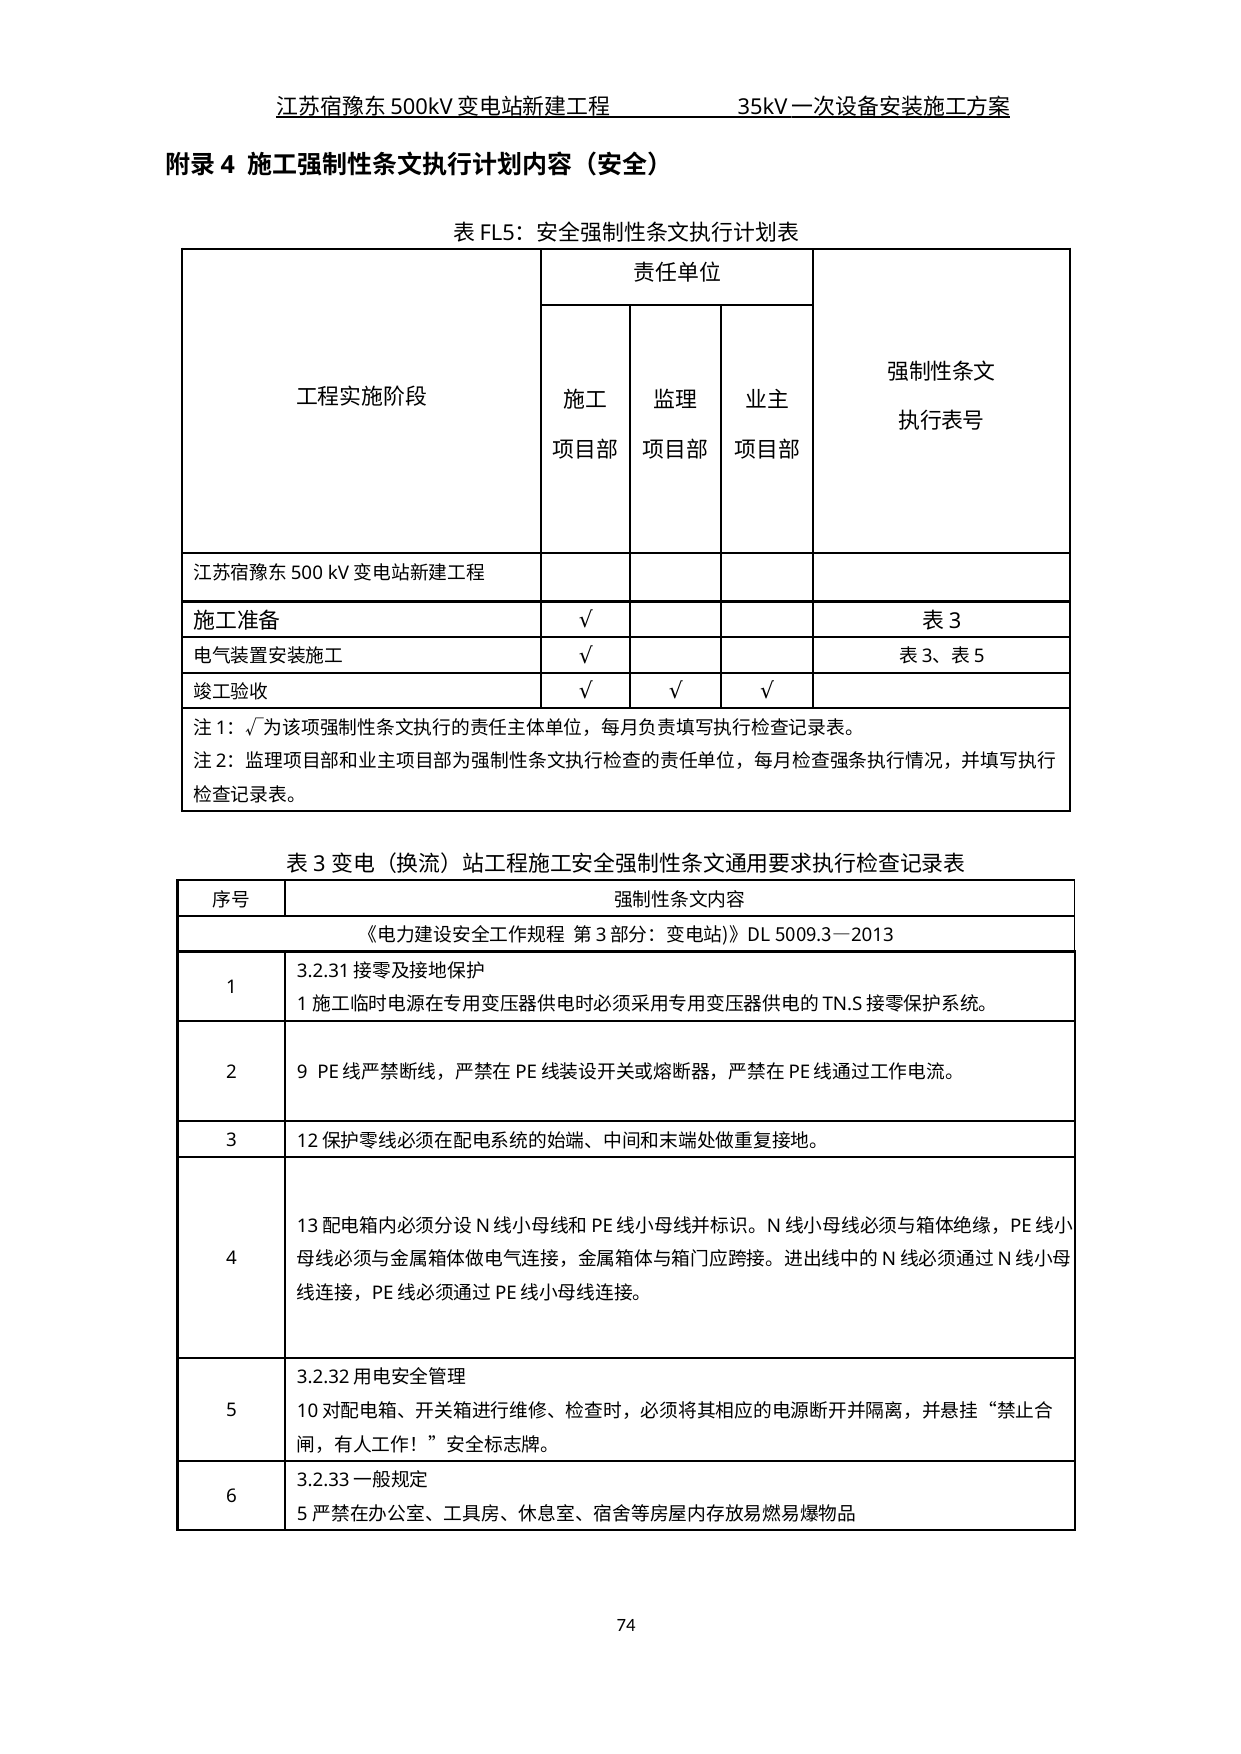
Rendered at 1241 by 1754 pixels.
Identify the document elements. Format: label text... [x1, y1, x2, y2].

table_cell 2 [179, 1022, 284, 1120]
table_cell [722, 554, 812, 600]
table_cell 5 [179, 1359, 284, 1460]
table_cell 13配电箱内必须分设N线小母线和PE线小母线并标识。N线小母线必须与箱体绝缘，PE线小母线必须与金属箱体做电气连接，金属箱体与箱门应跨接。进出线中的N线必须通过N线小母线连接，PE线必须通过PE线小母线连接。 [286, 1158, 1074, 1357]
table_cell 9 PE线严禁断线，严禁在PE线装设开关或熔断器，严禁在PE线通过工作电流。 [286, 1022, 1074, 1120]
table_cell 监理 项目部 [631, 306, 720, 552]
table_header 强制性条文内容 [286, 881, 1074, 915]
table_cell 竣工验收 [183, 674, 540, 707]
table_cell [631, 554, 720, 600]
table_cell [631, 638, 720, 672]
table_cell √ [631, 674, 720, 707]
table_cell 1 [179, 953, 284, 1019]
table_cell 3.2.33一般规定 5 严禁在办公室、工具房、休息室、宿舍等房屋内存放易燃易爆物品 [286, 1462, 1074, 1529]
table_header 序号 [179, 881, 284, 915]
table_cell √ [542, 638, 629, 672]
table_cell 注1：√为该项强制性条文执行的责任主体单位，每月负责填写执行检查记录表。 注2：监理项目部和业主项目部为强制性条文执行检查的责任单位，每月检查强条执行情况，并填写执行检查记录表。 [183, 709, 1069, 810]
table_cell 表3 [814, 603, 1069, 636]
subtitle 附录4 施工强制性条文执行计划内容（安全） [165, 129, 1087, 196]
table_cell 江苏宿豫东500 kV 变电站新建工程 [183, 554, 540, 600]
table_cell [722, 638, 812, 672]
table_cell [542, 554, 629, 600]
table_cell 业主 项目部 [722, 306, 812, 552]
table_header 强制性条文 执行表号 [814, 250, 1069, 552]
table_cell [722, 603, 812, 636]
table_cell [814, 554, 1069, 600]
table_cell 12保护零线必须在配电系统的始端、中间和末端处做重复接地。 [286, 1122, 1074, 1156]
table_header 工程实施阶段 [183, 250, 540, 552]
table_cell 3.2.31接零及接地保护 1 施工临时电源在专用变压器供电时必须采用专用变压器供电的TN.S接零保护系统。 [286, 953, 1074, 1019]
text 表3 变电（换流）站工程施工安全强制性条文通用要求执行检查记录表 [165, 846, 1087, 879]
table_cell 施工 项目部 [542, 306, 629, 552]
table_cell 电气装置安装施工 [183, 638, 540, 672]
table_cell 4 [179, 1158, 284, 1357]
table_cell [631, 603, 720, 636]
table_cell 6 [179, 1462, 284, 1529]
text 表FL5：安全强制性条文执行计划表 [165, 214, 1087, 247]
table_cell 《电力建设安全工作规程 第3部分：变电站)》DL 5009.3—2013 [179, 917, 1074, 950]
table_cell [814, 674, 1069, 707]
table_cell √ [722, 674, 812, 707]
table_header 责任单位 [542, 250, 812, 304]
table_cell 3 [179, 1122, 284, 1156]
table_cell √ [542, 603, 629, 636]
table_cell √ [542, 674, 629, 707]
table_cell 表3、表5 [814, 638, 1069, 672]
table_cell 3.2.32用电安全管理 10对配电箱、开关箱进行维修、检查时，必须将其相应的电源断开并隔离，并悬挂“禁止合闸，有人工作！”安全标志牌。 [286, 1359, 1074, 1460]
table_cell 施工准备 [183, 603, 540, 636]
